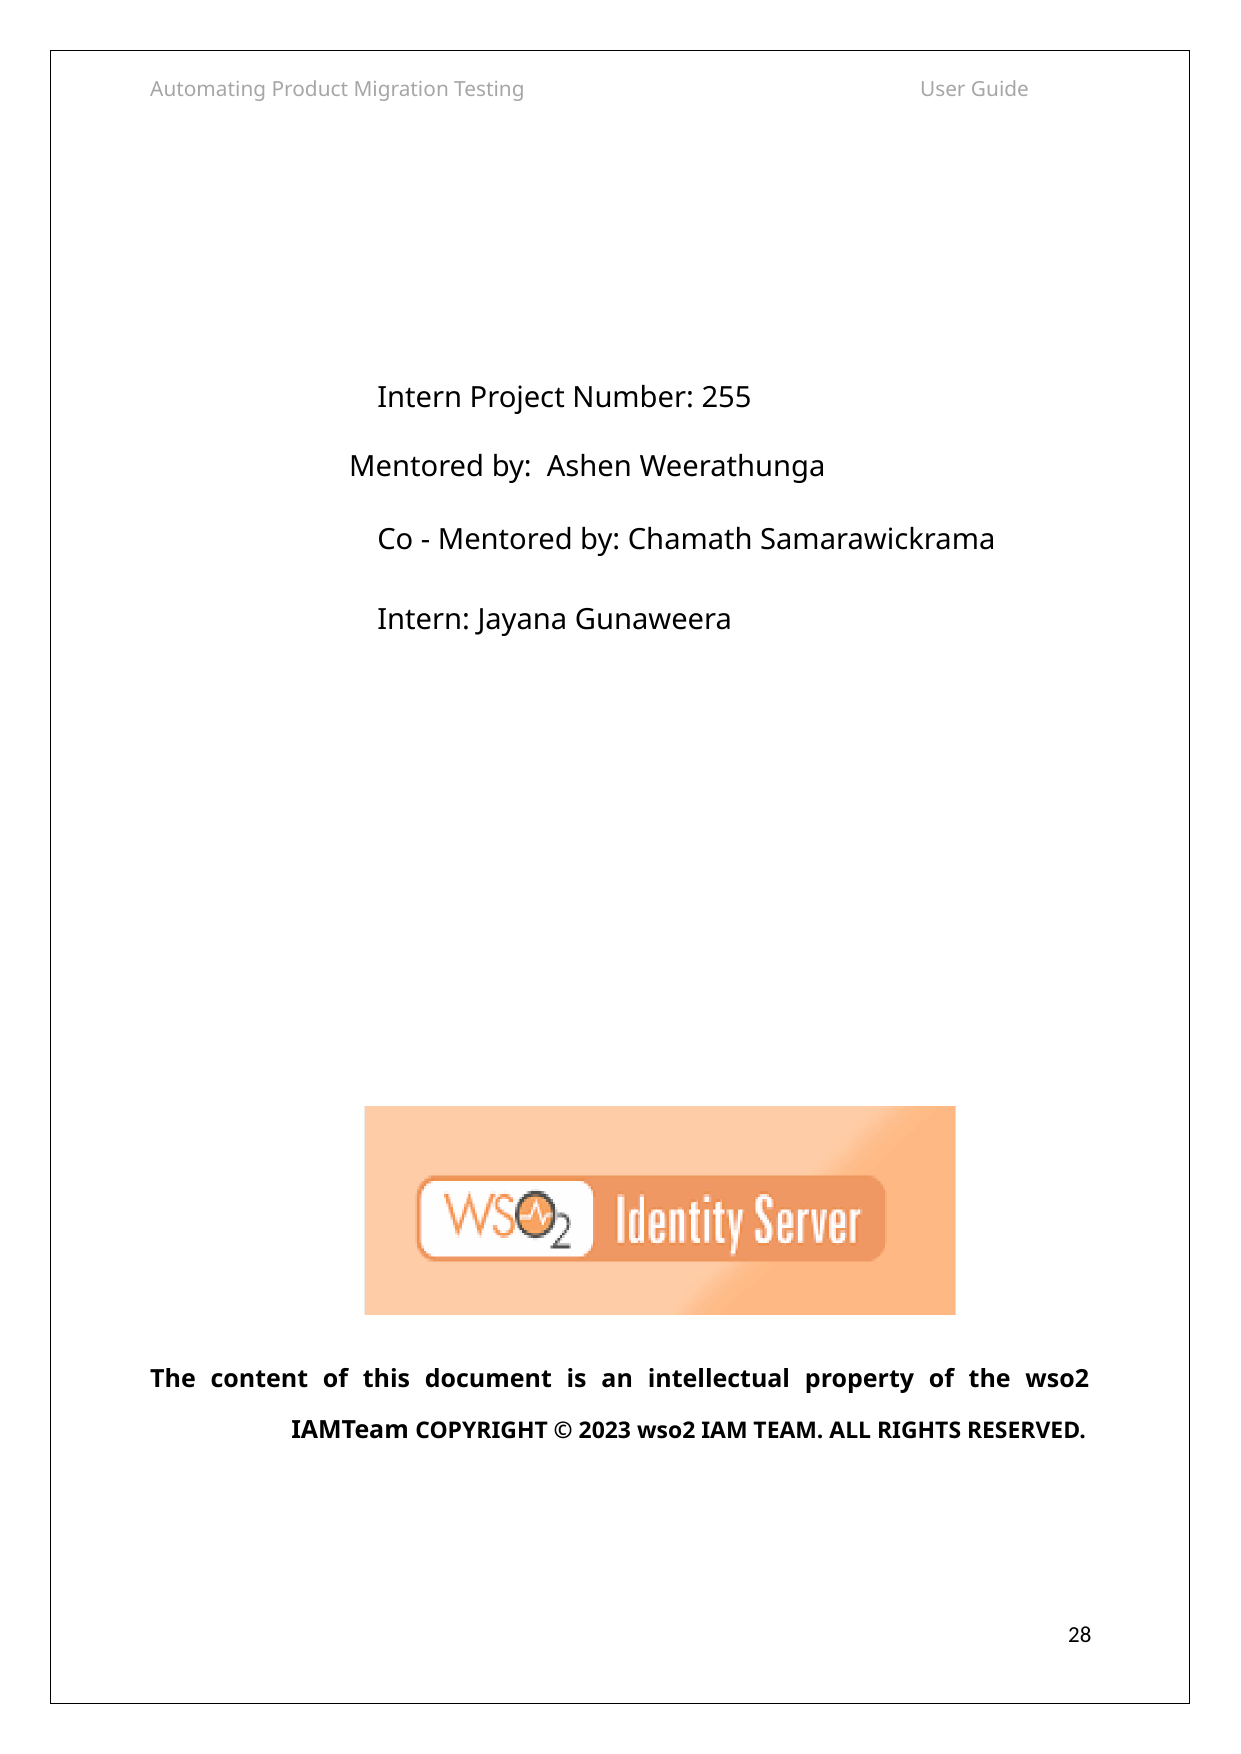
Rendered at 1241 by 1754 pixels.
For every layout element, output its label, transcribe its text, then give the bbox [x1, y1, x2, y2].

text Intern Project Number: 255 [377, 376, 1082, 416]
text Mentored by: Ashen Weerathunga [175, 445, 1068, 484]
picture [364, 1105, 956, 1315]
text Intern: Jayana Gunaweera [377, 598, 1082, 638]
text Co - Mentored by: Chamath Samarawickrama [377, 519, 1082, 558]
text The content of this document is an intellectual property of the wso2 IAMTeam COPYRIGHT © 2023 wso2 IAM TEAM. ALL RIGHTS RESERVED. [150, 1361, 1091, 1446]
